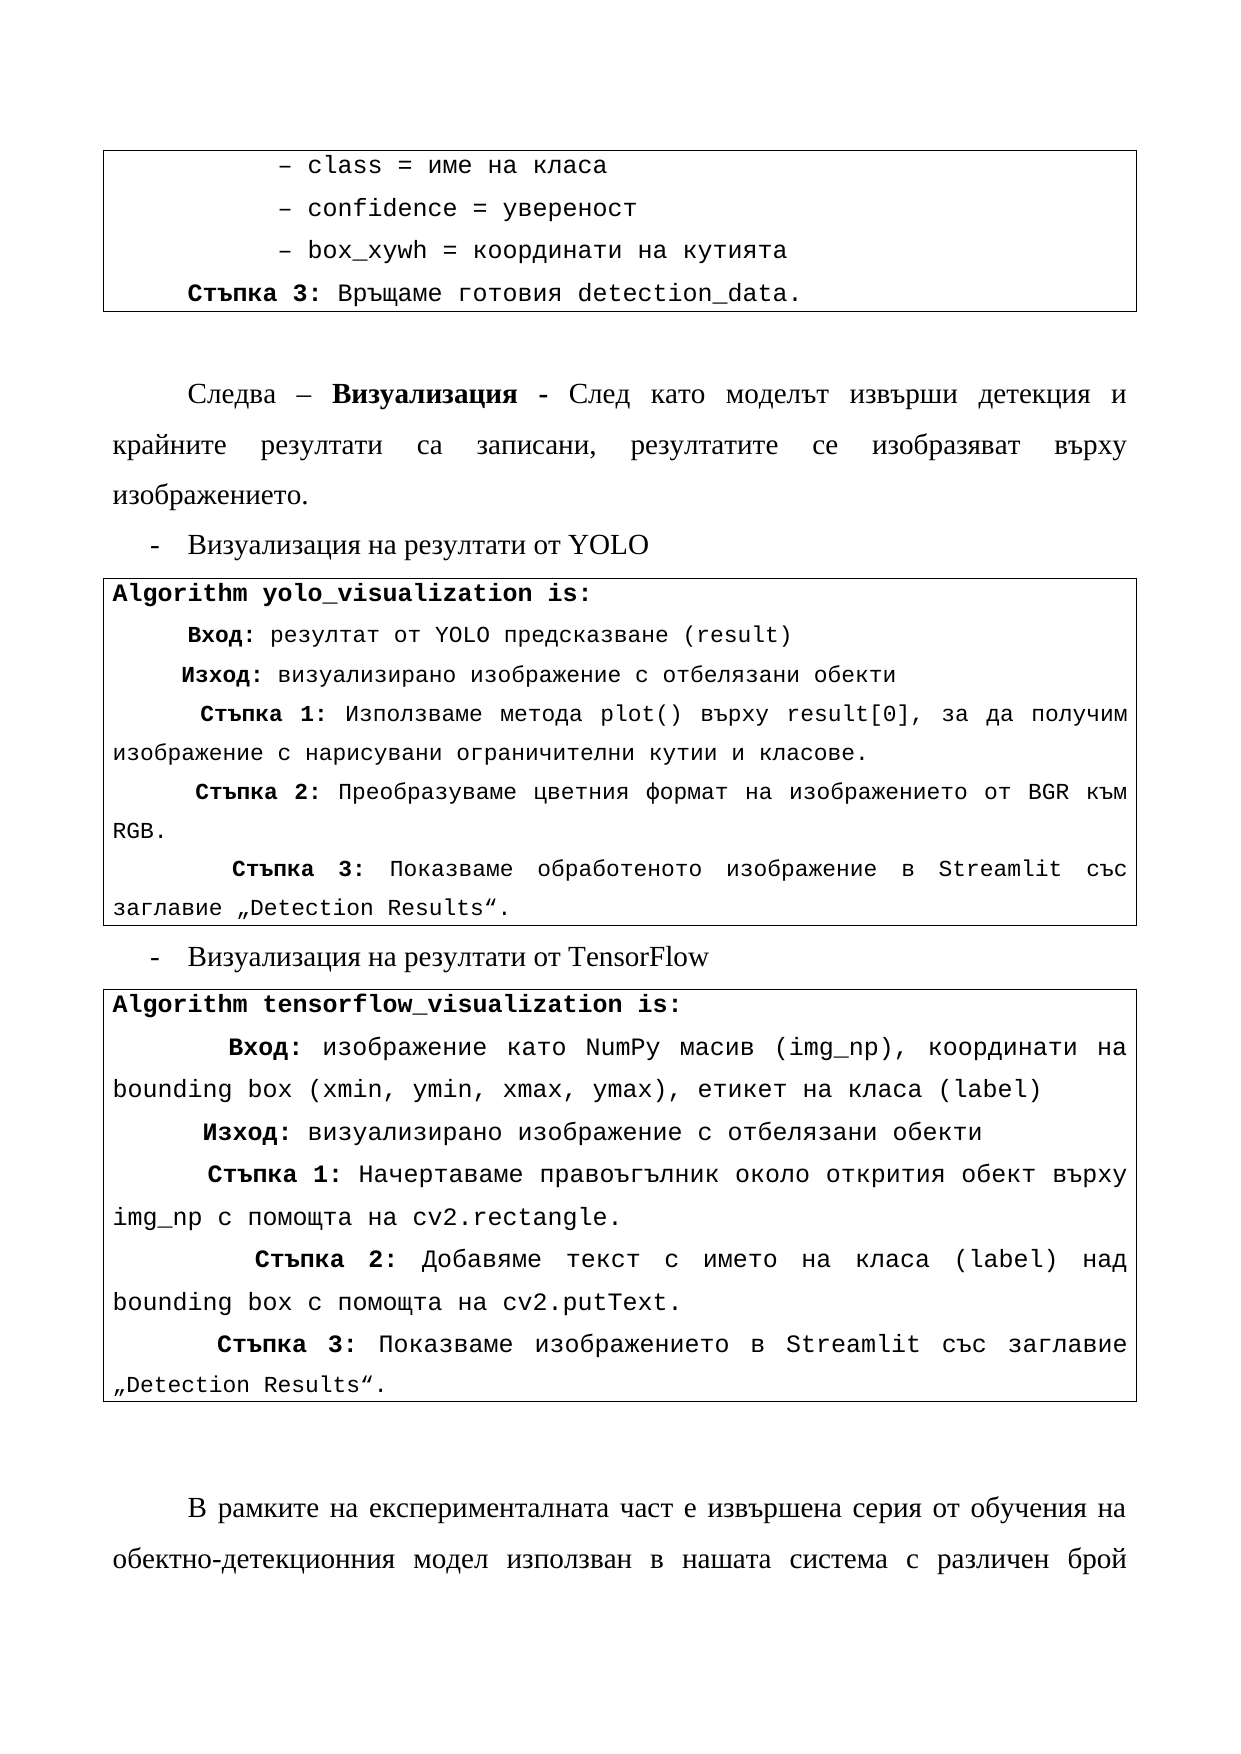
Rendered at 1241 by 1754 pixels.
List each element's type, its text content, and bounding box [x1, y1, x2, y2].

text Изход: визуализирано изображение с отбелязани обекти [104, 1116, 1136, 1148]
text Стъпка 2: Добавяме текст с името на класа (label) над bounding box с помощта на cv2.putText. [104, 1244, 1136, 1318]
text Algorithm yolo_visualization is: [104, 579, 1136, 609]
text Вход: изображение като NumPy масив (img_np), координати на bounding box (xmin, ymin, xmax, ymax), етикет на класа (label) [104, 1031, 1136, 1105]
text Изход: визуализирано изображение с отбелязани обекти [104, 660, 1136, 689]
text Стъпка 3: Показваме обработеното изображение в Streamlit със заглавие „Detection Results“. [104, 855, 1136, 925]
list Визуализация на резултати от TensorFlow [150, 939, 1128, 972]
text Стъпка 3: Показваме изображението в Streamlit със заглавие „Detection Results“. [104, 1329, 1136, 1401]
text – box_xywh = координати на кутията [104, 235, 1136, 266]
text – class = име на класа [104, 151, 1136, 181]
text Стъпка 1: Начертаваме правоъгълник около открития обект върху img_np с помощта на cv2.rectangle. [104, 1159, 1136, 1233]
text Стъпка 1: Използваме метода plot() върху result[0], за да получим изображение с нарисувани ограничителни кутии и класове. [104, 699, 1136, 767]
text Вход: резултат от YOLO предсказване (result) [104, 620, 1136, 649]
text Следва – Визуализация - След като моделът извърши детекция и крайните резултати са записани, резултатите се изобразяват върху изображението. [112, 377, 1128, 511]
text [112, 1491, 1128, 1574]
text Algorithm tensorflow_visualization is: [104, 990, 1136, 1020]
text Стъпка 2: Преобразуваме цветния формат на изображението от BGR към RGB. [104, 777, 1136, 845]
list Визуализация на резултати от YOLO [150, 527, 1128, 561]
text – confidence = увереност [104, 192, 1136, 224]
text Стъпка 3: Връщаме готовия detection_data. [104, 277, 1136, 311]
